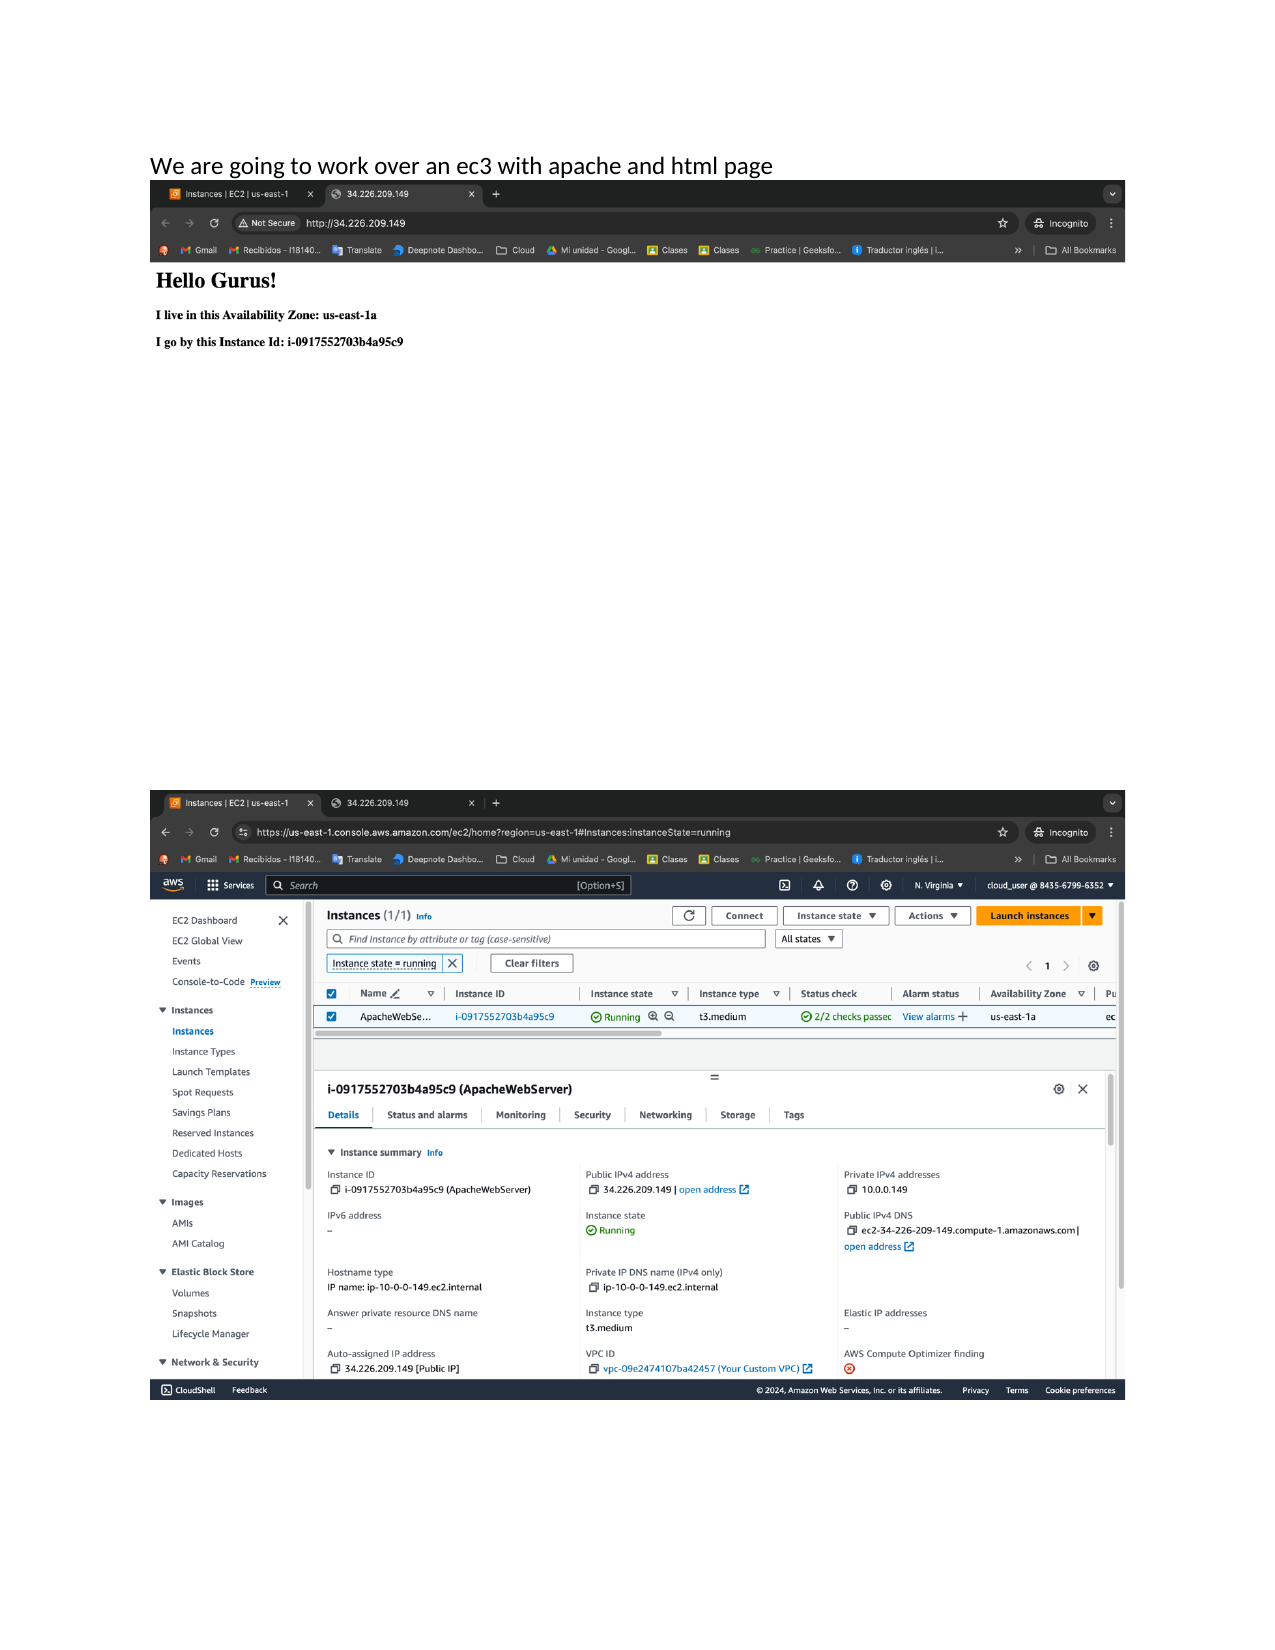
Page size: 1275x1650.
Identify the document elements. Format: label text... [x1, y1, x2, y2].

text We are going to work over an ec3 with apache and html page [150, 150, 1125, 180]
picture [150, 180, 1125, 1400]
